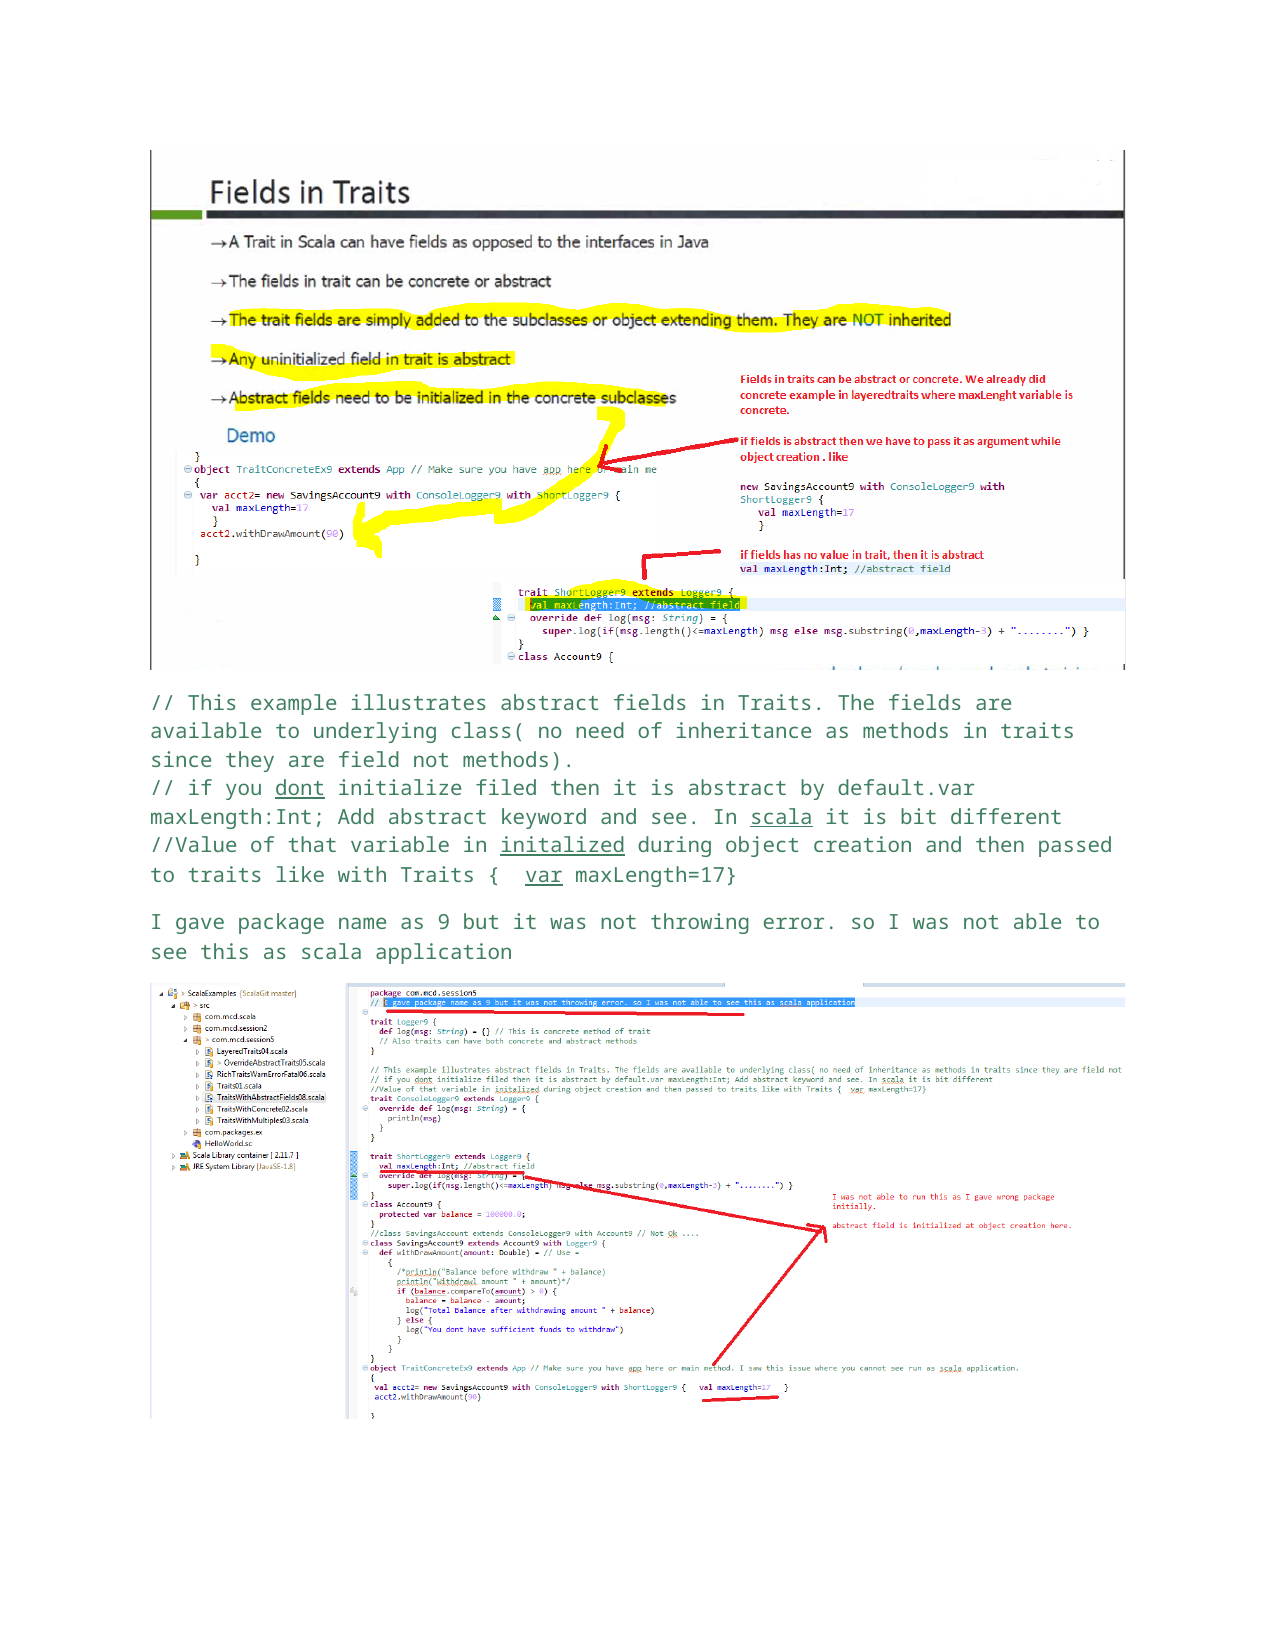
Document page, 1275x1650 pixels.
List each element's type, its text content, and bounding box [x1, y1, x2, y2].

text // This example illustrates abstract fields in Traits. The fields are available to underlying class( no need of inheritance as methods in traits since they are field not methods). [150, 688, 1125, 773]
text I gave package name as 9 but it was not throwing error. so I was not able to see this as scala application [150, 907, 1125, 966]
text // if you dont initialize filed then it is abstract by default.var maxLength:Int; Add abstract keyword and see. In scala it is bit different [150, 773, 1125, 830]
picture [150, 150, 1125, 670]
picture [150, 983, 1125, 1419]
text //Value of that variable in initalized during object creation and then passed to traits like with Traits { var maxLength=17} [150, 830, 1125, 889]
